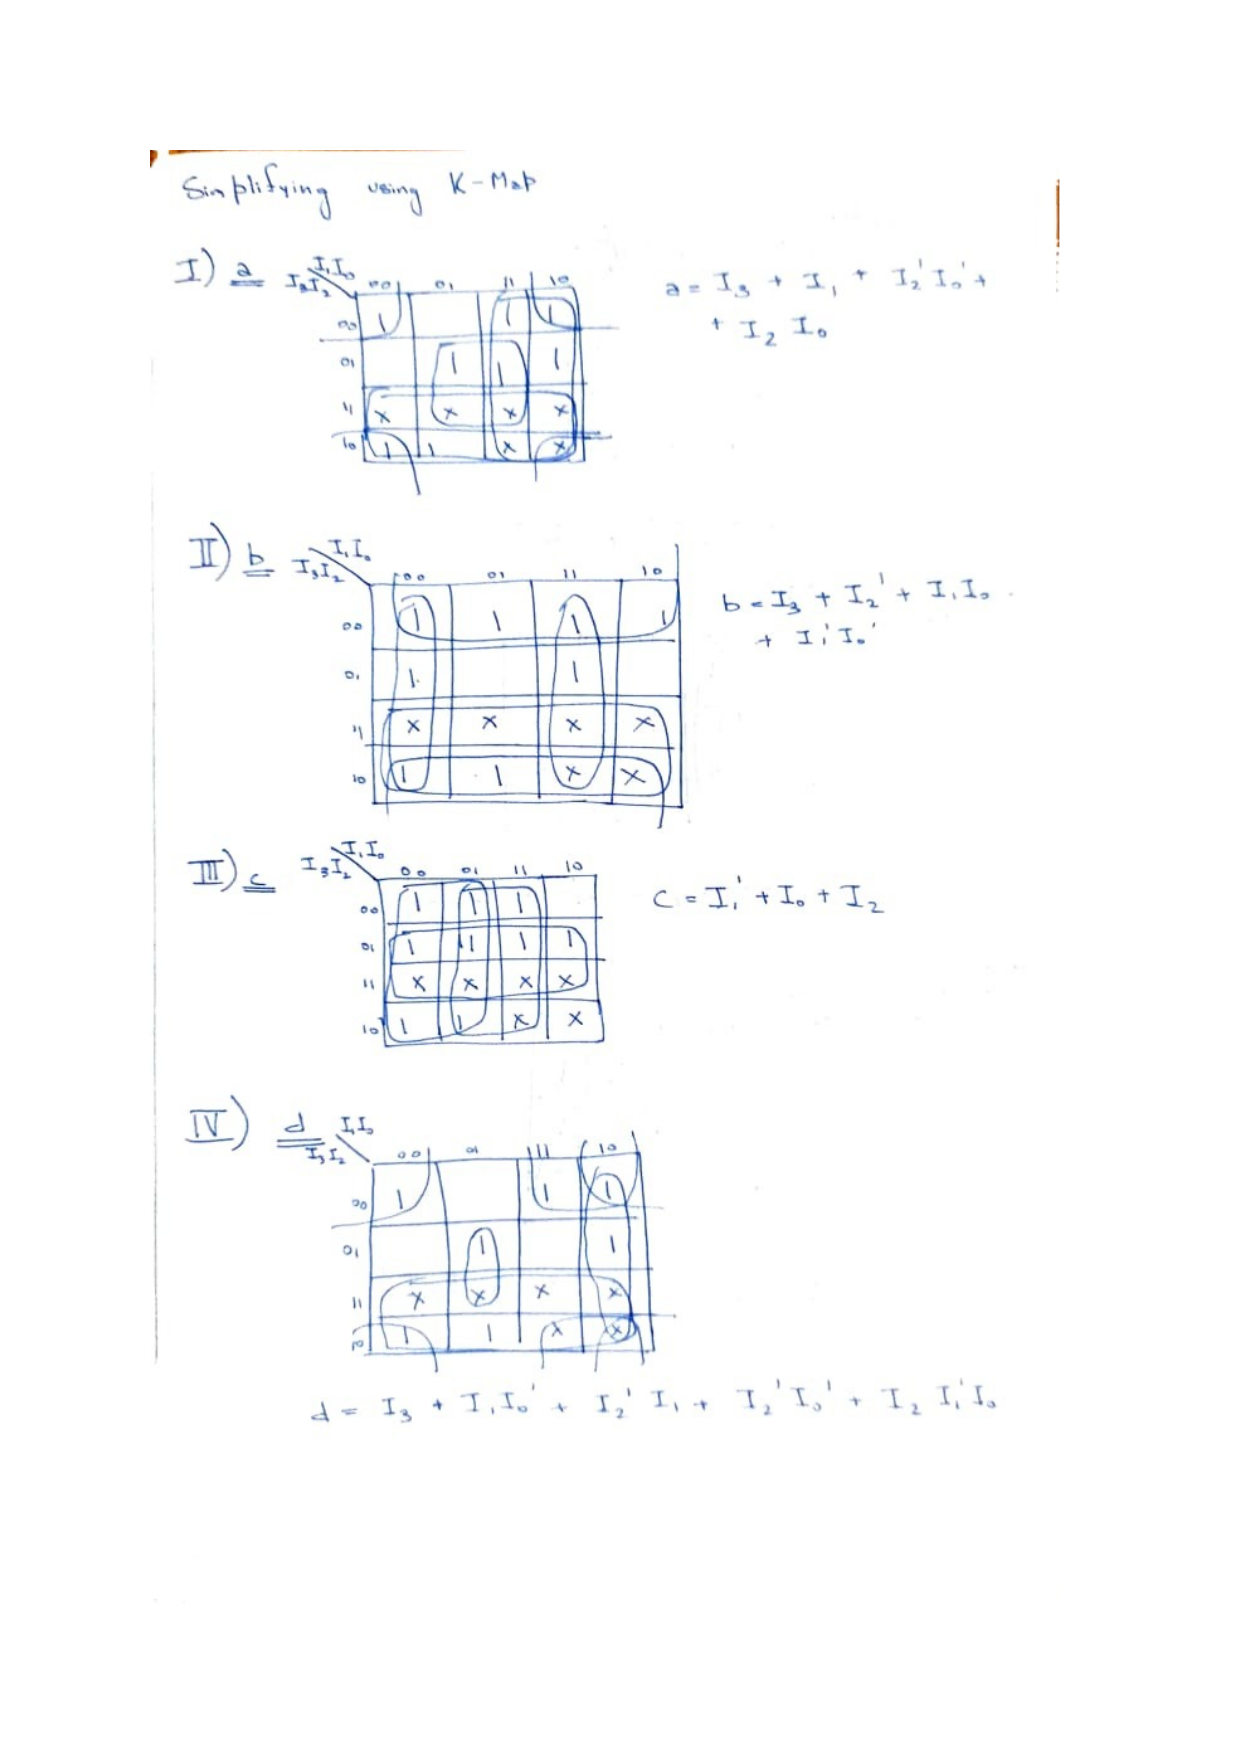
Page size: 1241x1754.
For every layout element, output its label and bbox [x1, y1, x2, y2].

picture [150, 150, 1060, 1604]
